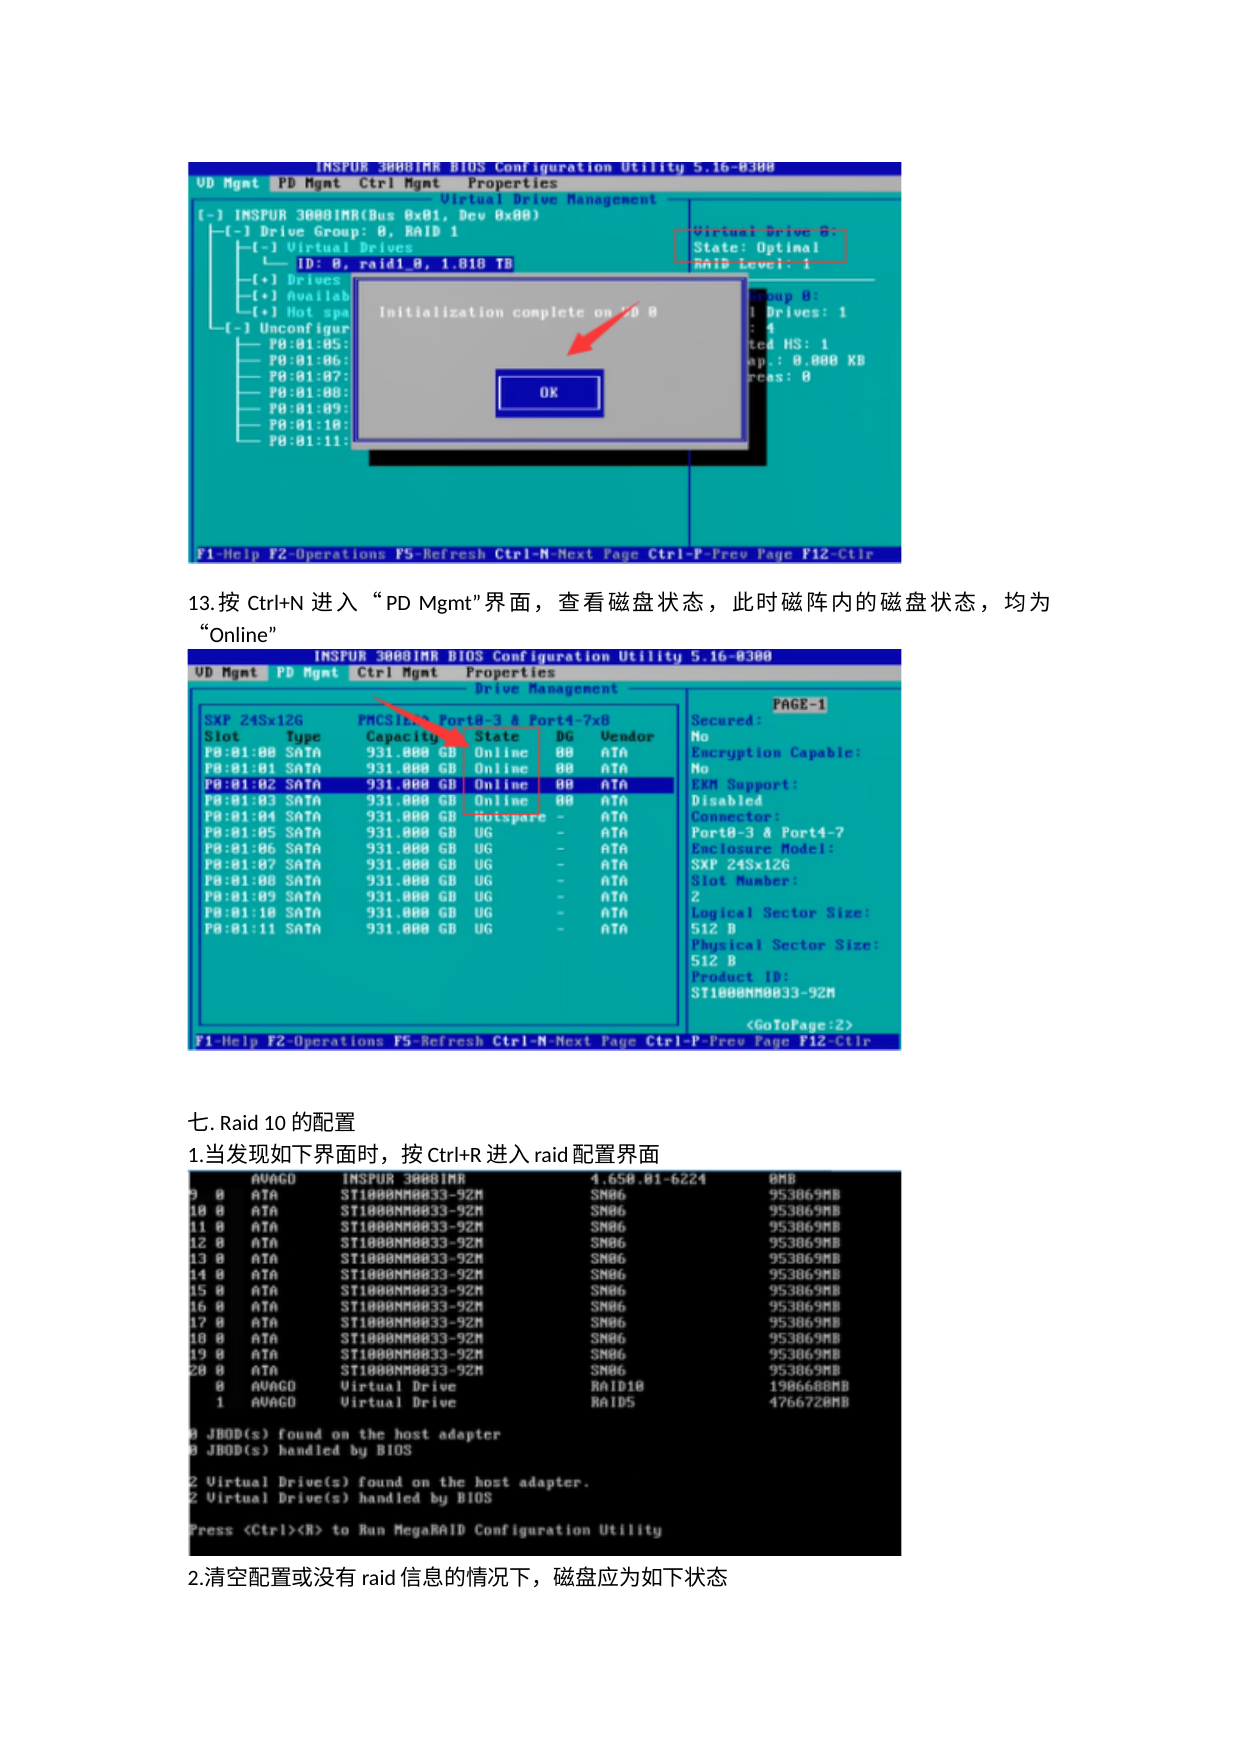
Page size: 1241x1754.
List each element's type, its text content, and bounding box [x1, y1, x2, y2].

text 七. Raid 10 的配置 [187, 1104, 1053, 1137]
picture [187, 1169, 902, 1556]
text 1.当发现如下界面时，按Ctrl+R进入raid配置界面 [187, 1137, 1053, 1169]
text 2.清空配置或没有raid信息的情况下，磁盘应为如下状态 [187, 1559, 1053, 1592]
text 13.按Ctrl+N进入“PD Mgmt”界面，查看磁盘状态，此时磁阵内的磁盘状态，均为“Online” [187, 584, 1053, 649]
picture [187, 162, 902, 564]
picture [187, 649, 902, 1051]
